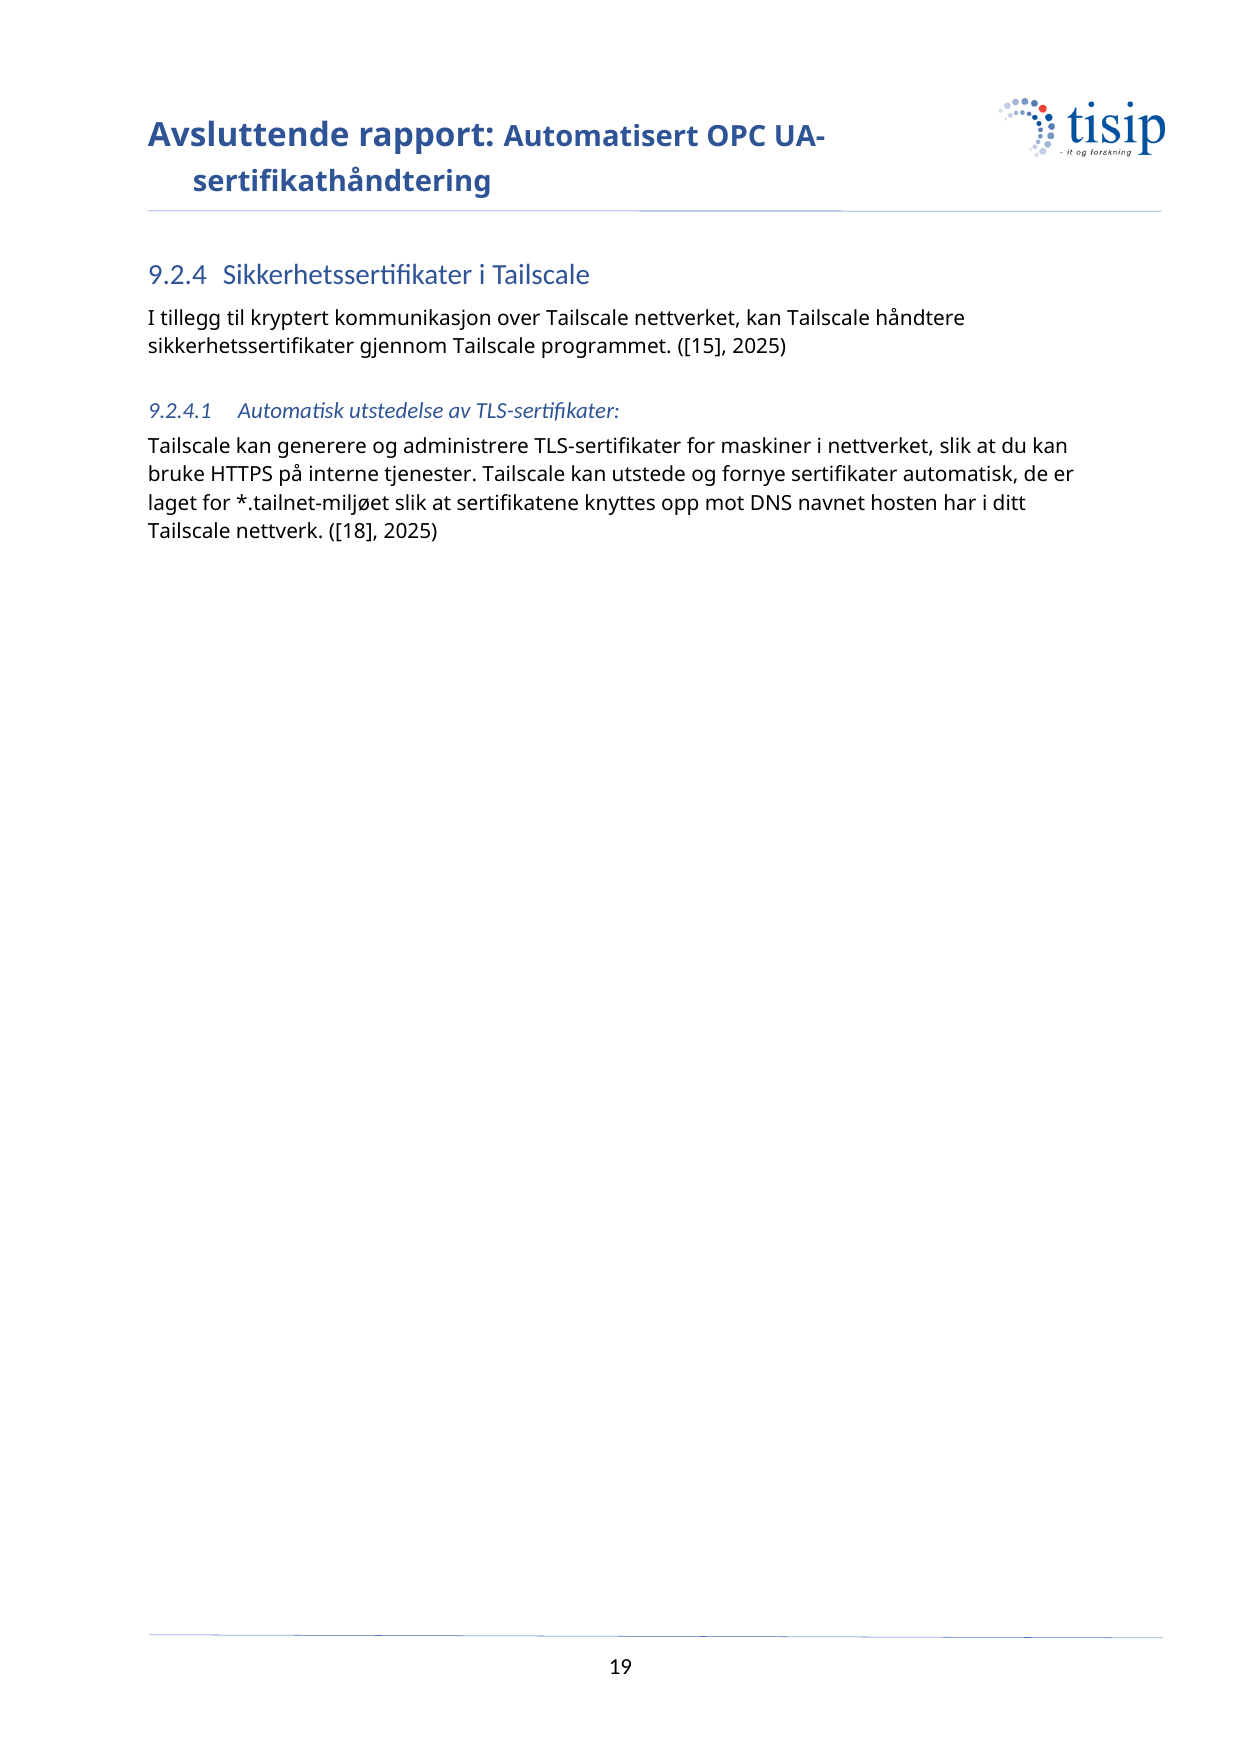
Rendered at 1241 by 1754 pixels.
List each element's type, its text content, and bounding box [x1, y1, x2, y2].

text Tailscale kan generere og administrere TLS-sertifikater for maskiner i nettverket, slik at du kan bruke HTTPS på interne tjenester. Tailscale kan utstede og fornye sertifikater automatisk, de er laget for *.tailnet-miljøet slik at sertifikatene knyttes opp mot DNS navnet hosten har i ditt Tailscale nettverk. [148, 431, 1093, 544]
subtitle Automatisk utstedelse av TLS-sertifikater: [148, 396, 1093, 424]
subtitle Sikkerhetssertifikater i Tailscale [148, 256, 1093, 292]
picture [991, 92, 1169, 160]
text I tillegg til kryptert kommunikasjon over Tailscale nettverket, kan Tailscale håndtere sikkerhetssertifikater gjennom Tailscale programmet. [148, 303, 1093, 360]
